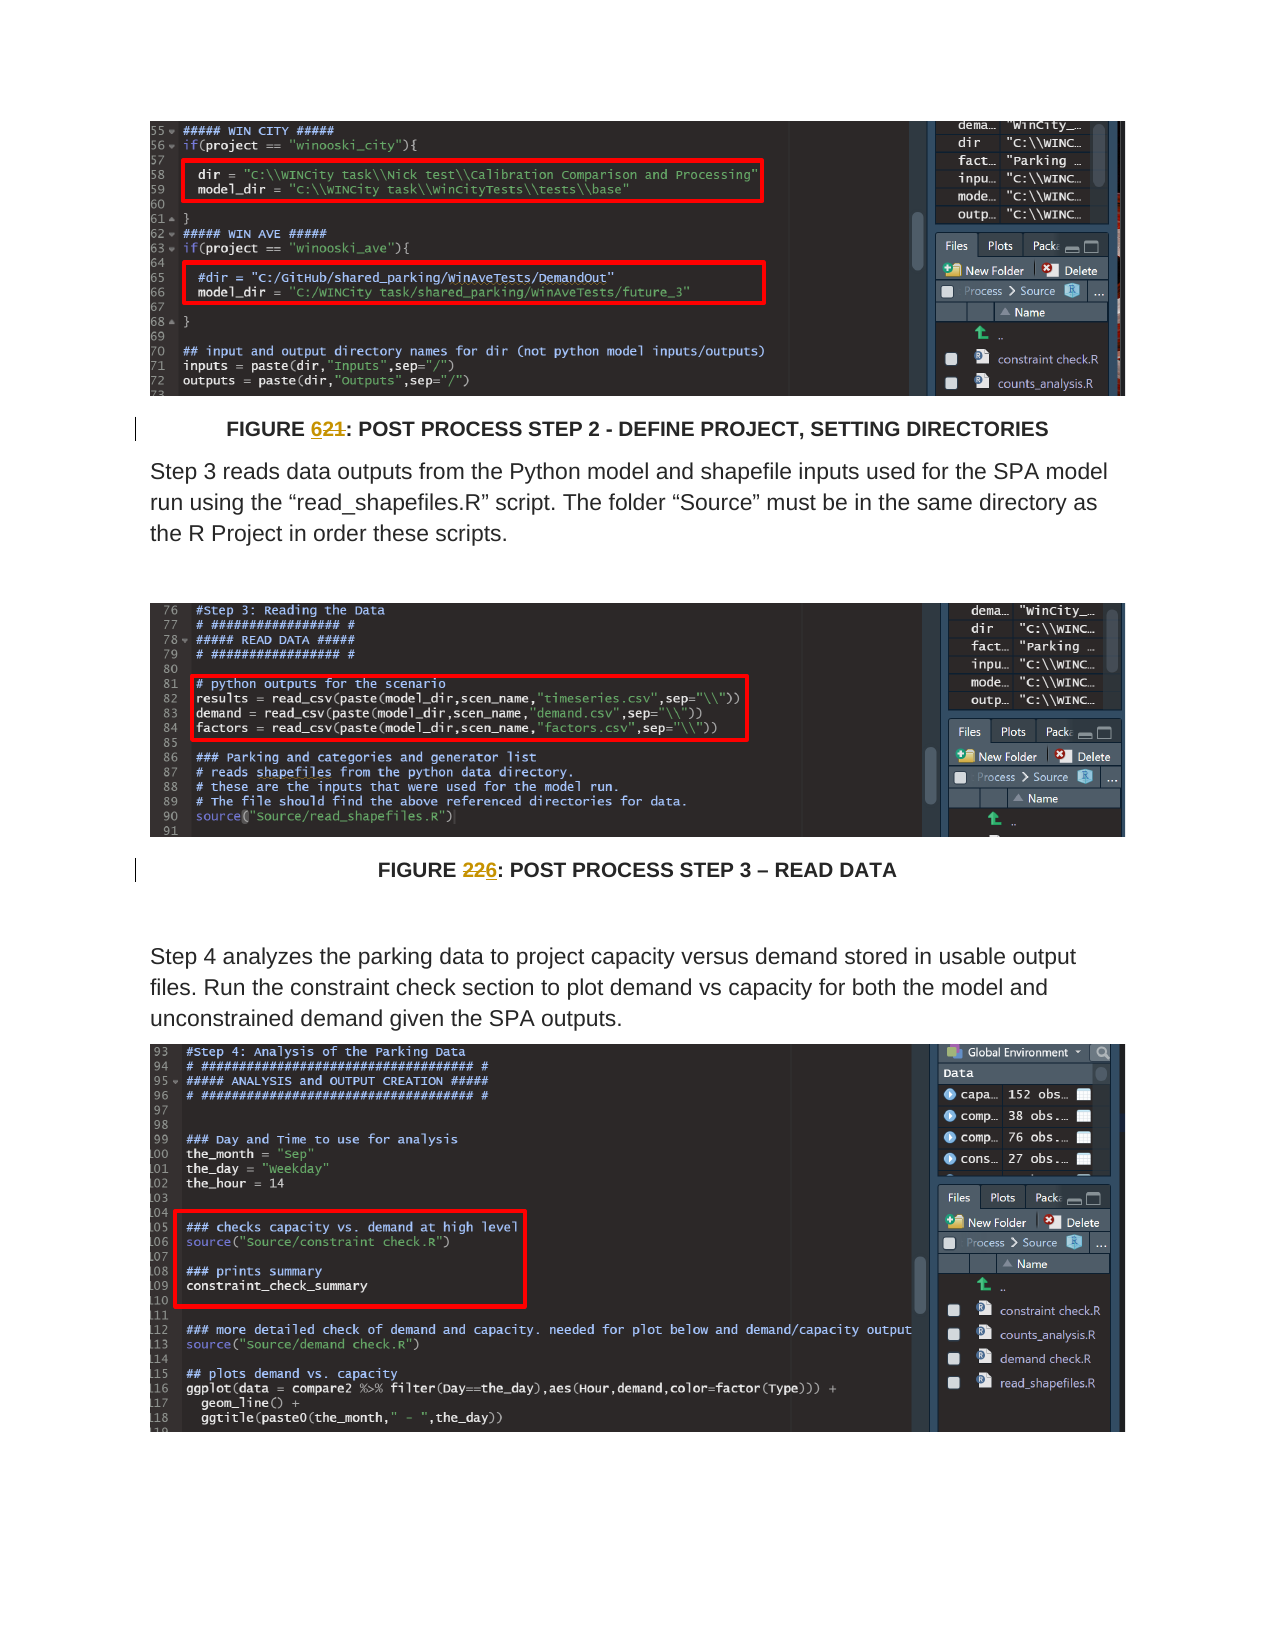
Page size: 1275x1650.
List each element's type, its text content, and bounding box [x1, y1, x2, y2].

picture [150, 121, 1125, 396]
text figure : post process step 3 – read data [150, 858, 1125, 882]
picture [150, 1044, 1125, 1432]
picture [150, 603, 1125, 837]
text Step 3 reads data outputs from the Python model and shapefile inputs used for the SPA model run using the “read_shapefiles.R” script. The folder “Source” must be in the same directory as the R Project in order these scripts. [150, 453, 1125, 547]
text figure : post process step 2 - define project, setting directories [150, 417, 1125, 441]
text Step 4 analyzes the parking data to project capacity versus demand stored in usable output files. Run the constraint check section to plot demand vs capacity for both the model and unconstrained demand given the SPA outputs. [150, 938, 1125, 1032]
